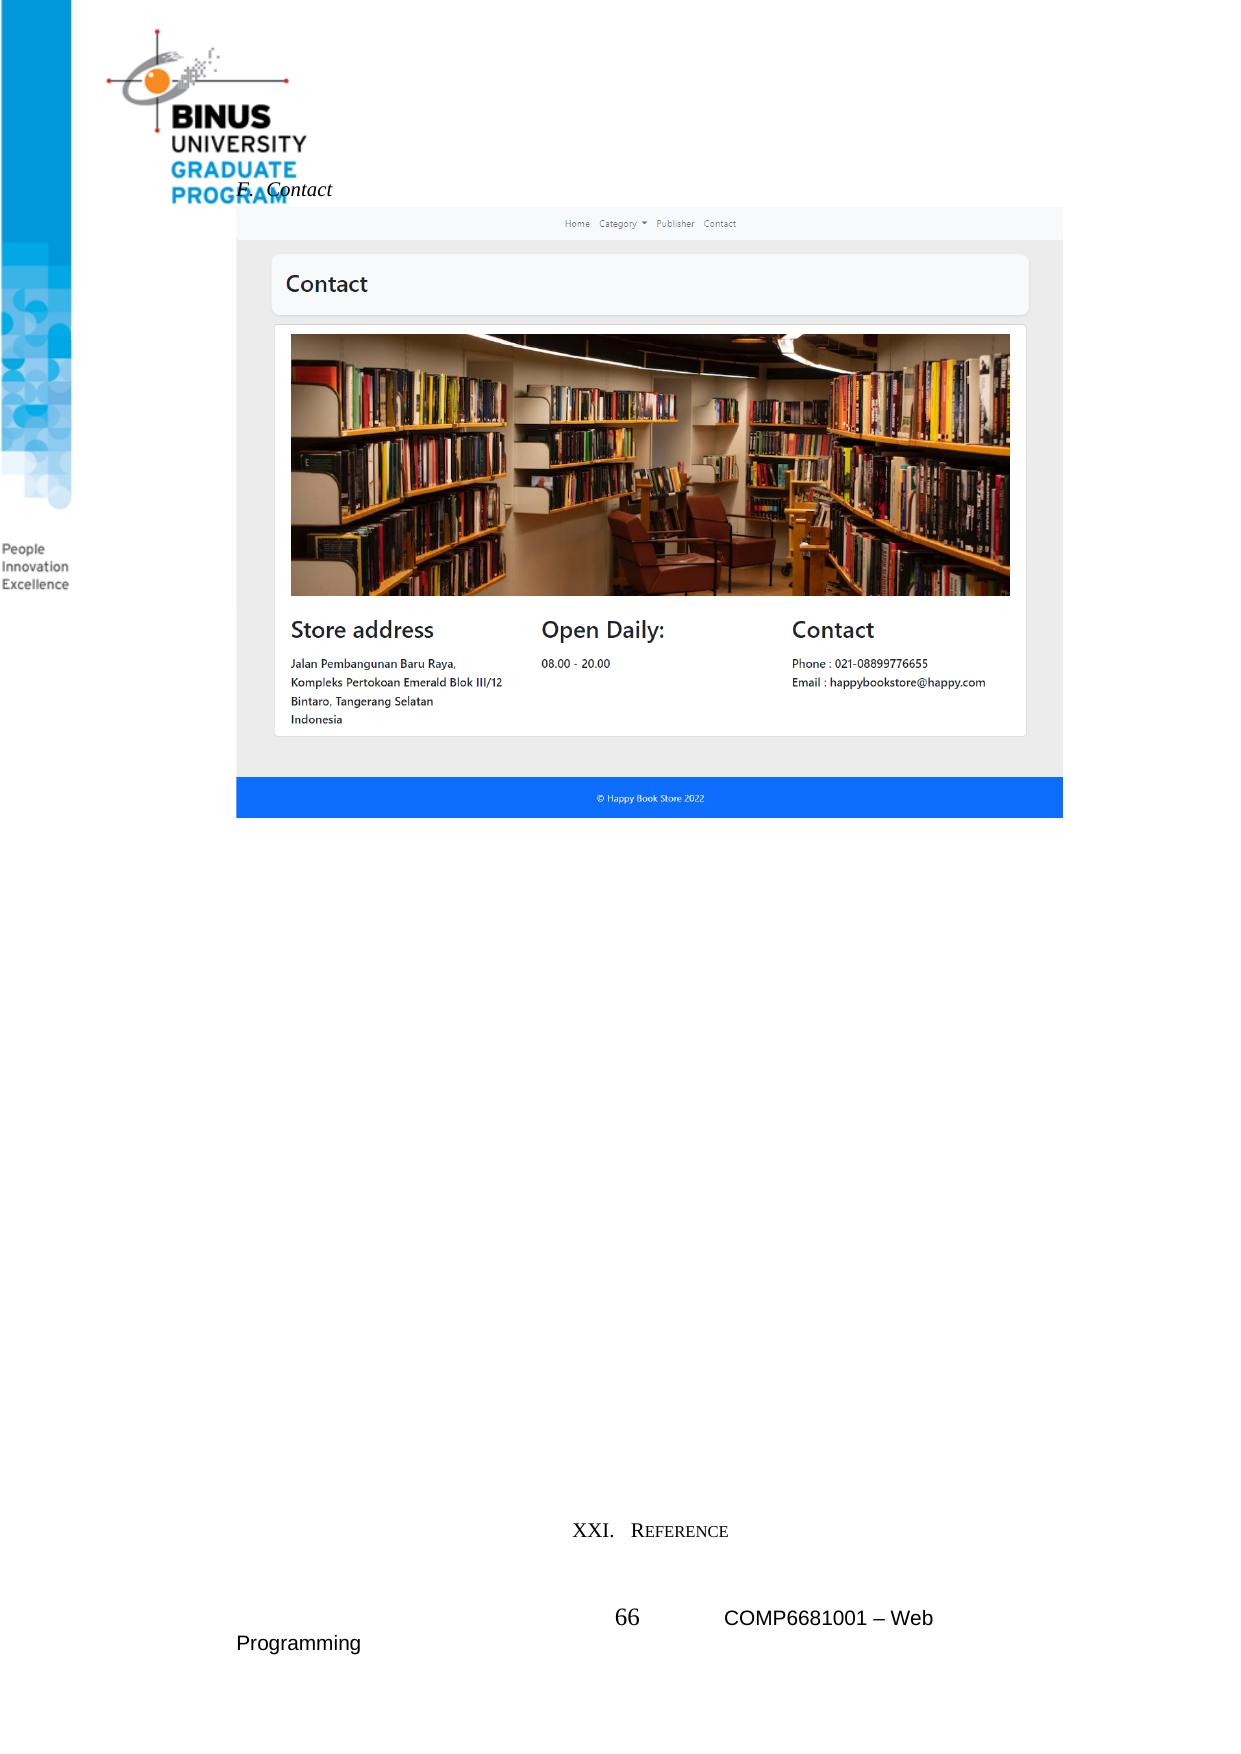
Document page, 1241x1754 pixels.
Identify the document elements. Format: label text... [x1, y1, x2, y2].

subtitle Contact [236, 177, 1063, 201]
picture [0, 0, 1063, 818]
subtitle Reference [236, 1518, 1063, 1542]
